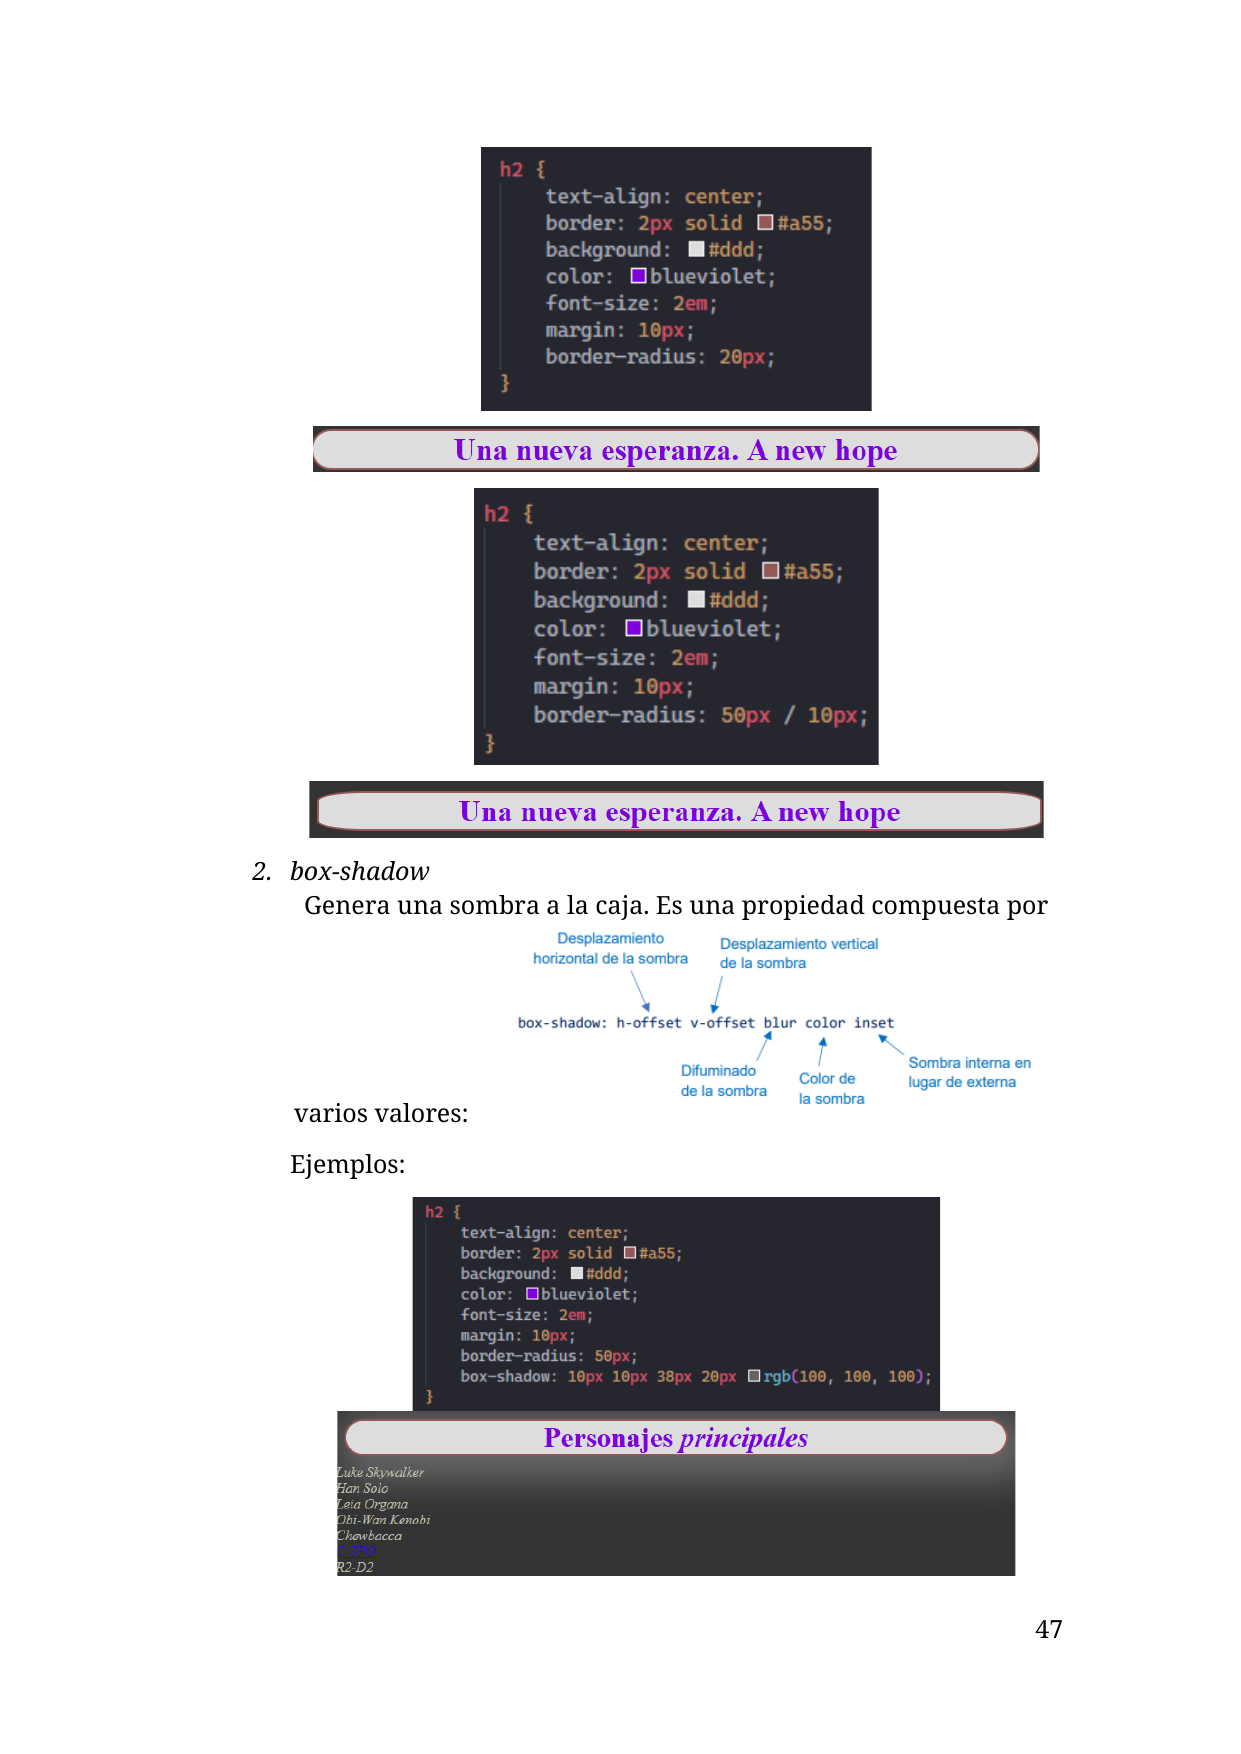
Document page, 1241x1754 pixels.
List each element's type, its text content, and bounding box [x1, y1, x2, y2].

picture [481, 147, 872, 411]
picture [313, 426, 1040, 472]
picture [337, 1197, 1016, 1576]
text Ejemplos: [290, 1147, 1063, 1181]
picture [309, 781, 1044, 838]
list box-shadow [252, 854, 1063, 888]
picture [474, 488, 879, 765]
picture [468, 922, 1059, 1123]
